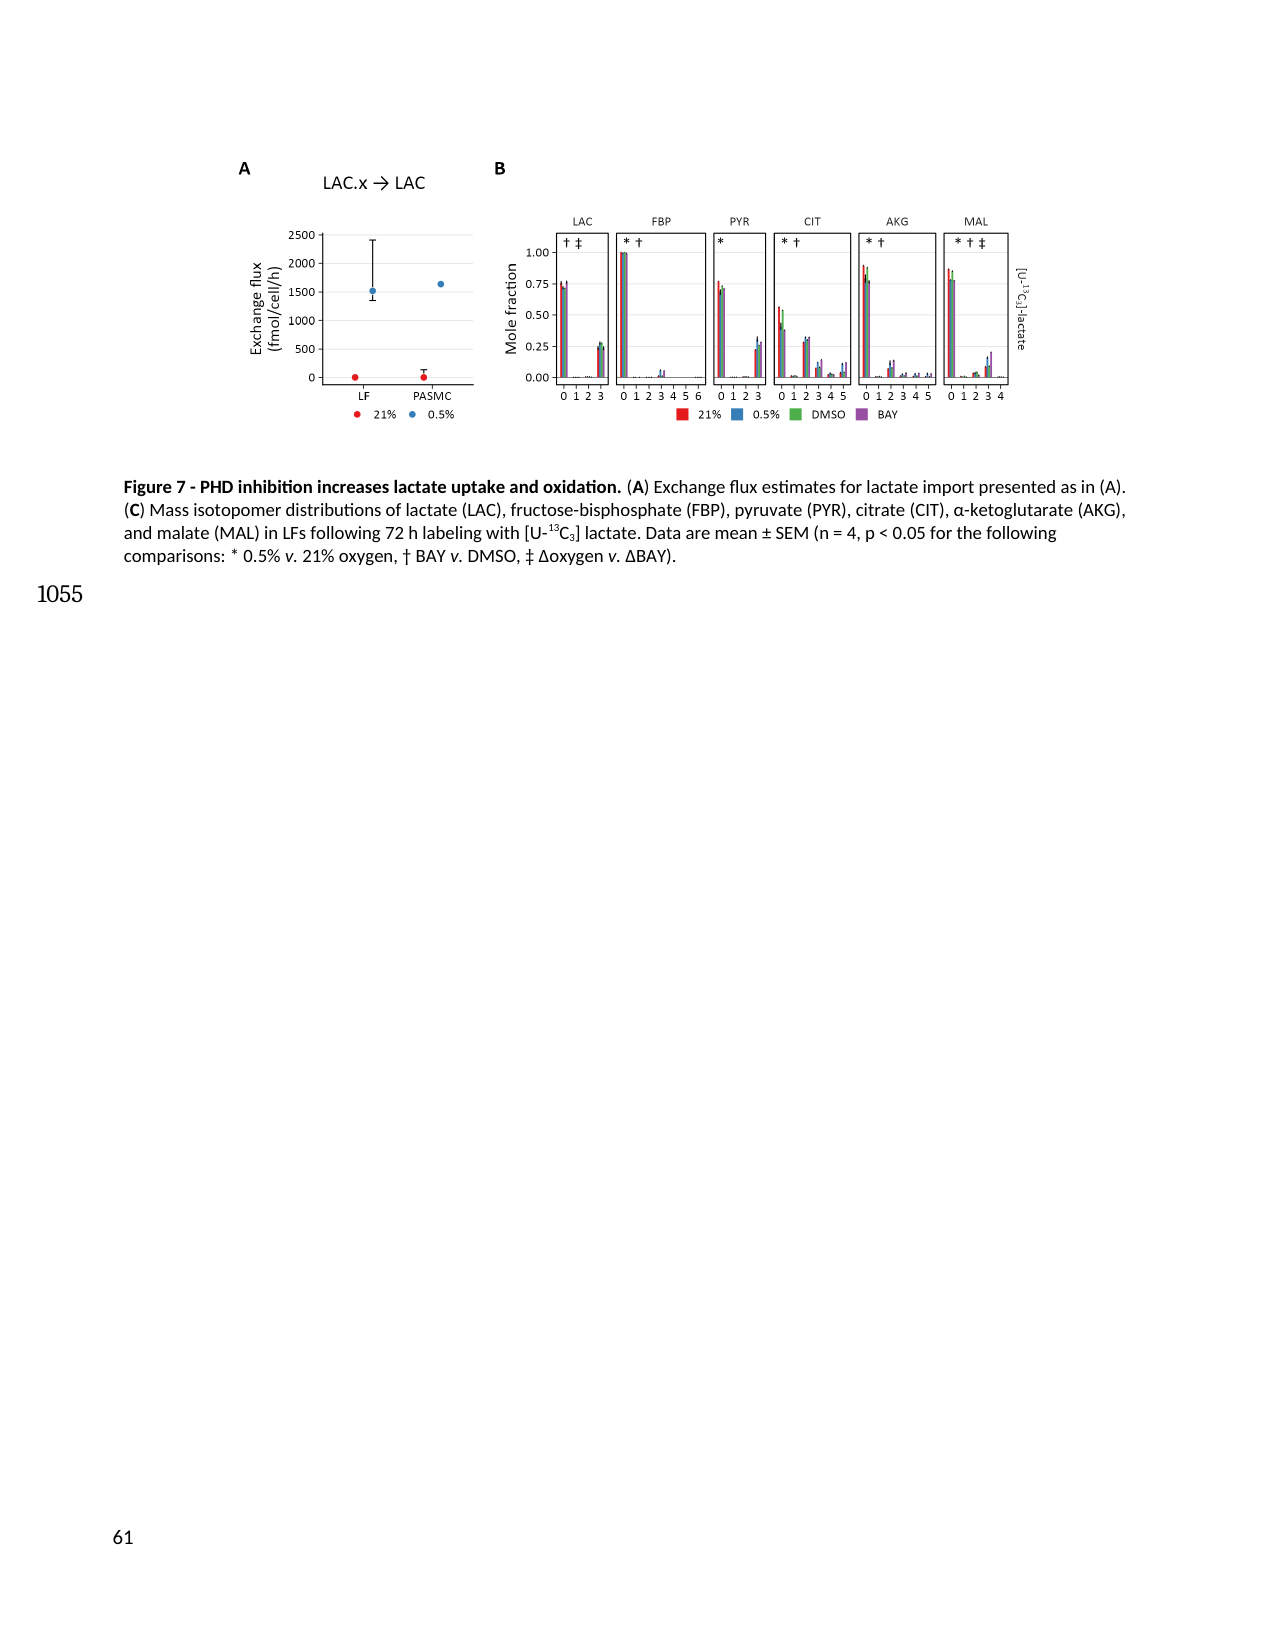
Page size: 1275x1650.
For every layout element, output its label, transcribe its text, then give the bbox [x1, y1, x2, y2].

table_header Figure 7 - PHD inhibition increases lactate uptake and oxidation. (A) Exchange flux estimates for lactate import presented as in (A). (C) Mass isotopomer distributions of lactate (LAC), fructose-bisphosphate (FBP), pyruvate (PYR), citrate (CIT), α-ketoglutarate (AKG), and malate (MAL) in LFs following 72 h labeling with [U-13C3] lactate. Data are mean ± SEM (n = 4, p < 0.05 for the following comparisons: * 0.5% v. 21% oxygen, † BAY v. DMSO, ‡ Δoxygen v. ΔBAY). [113, 150, 1162, 579]
picture [229, 150, 1046, 441]
